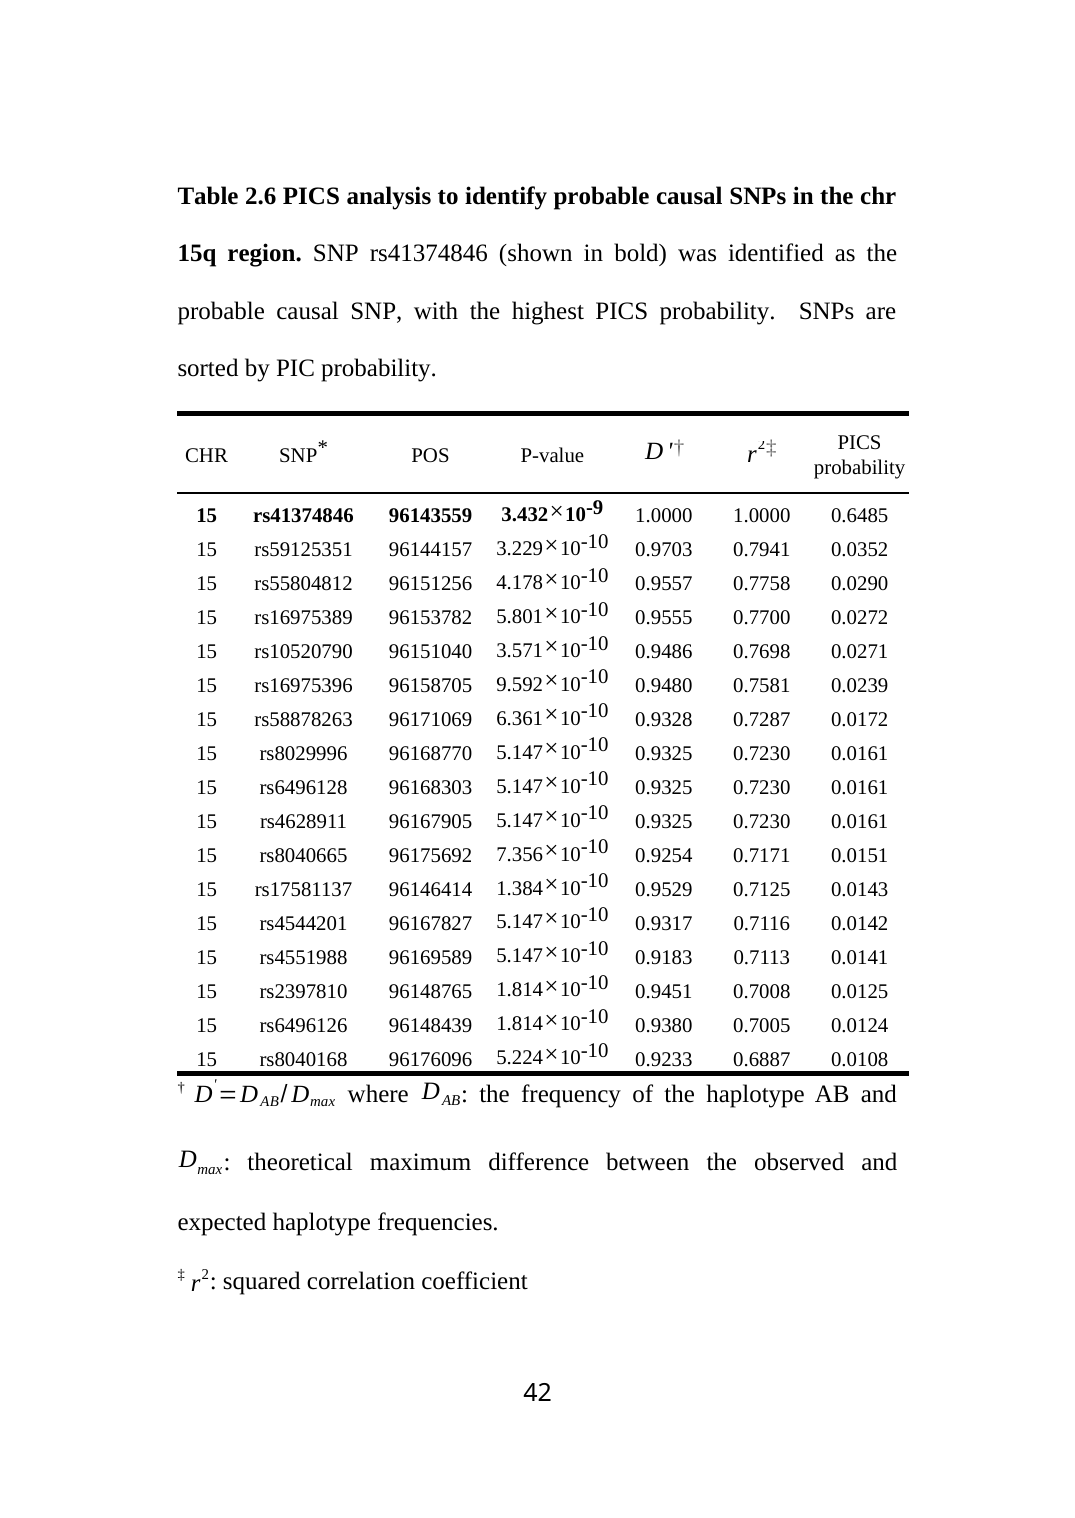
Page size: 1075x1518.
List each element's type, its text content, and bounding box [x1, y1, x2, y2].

table_cell 15 [177, 664, 236, 697]
table_cell 0.0290 [811, 562, 908, 596]
table_cell 0.0161 [811, 731, 908, 765]
table_cell 96169589 [371, 935, 490, 969]
table_cell 15 [177, 969, 236, 1003]
table_cell 15 [177, 630, 236, 663]
table_header ‡ [713, 416, 811, 492]
table_cell 0.6887 [713, 1037, 811, 1071]
table_cell 5.14710-10 [490, 935, 615, 969]
table_cell 0.0151 [811, 833, 908, 867]
table_cell 1.81410-10 [490, 969, 615, 1003]
table_cell 15 [177, 799, 236, 833]
table_cell 0.9325 [615, 765, 713, 799]
table_cell 15 [177, 698, 236, 731]
table_cell 15 [177, 935, 236, 969]
table_cell 5.22410-10 [490, 1037, 615, 1071]
table_cell 0.9183 [615, 935, 713, 969]
table_cell 0.9529 [615, 867, 713, 901]
subtitle Table 2.6 PICS analysis to identify probable causal SNPs in the chr 15q region. SNP rs41374846 (shown in bold) was identified as the probable causal SNP, with the highest PICS probability. SNPs are sorted by PIC probability. [177, 181, 898, 382]
table_cell 5.14710-10 [490, 765, 615, 799]
table_cell 0.0124 [811, 1003, 908, 1037]
table_cell 96176096 [371, 1037, 490, 1071]
table_cell 15 [177, 765, 236, 799]
table_cell 0.7581 [713, 664, 811, 697]
table_cell rs41374846 [236, 494, 371, 528]
table_cell 0.6485 [811, 494, 908, 528]
table_cell 5.14710-10 [490, 731, 615, 765]
table_cell 15 [177, 528, 236, 562]
table_cell 15 [177, 901, 236, 935]
table_cell 3.57110-10 [490, 630, 615, 663]
table_cell 15 [177, 494, 236, 528]
table_cell 0.9451 [615, 969, 713, 1003]
table_cell rs8040665 [236, 833, 371, 867]
table_cell 0.7005 [713, 1003, 811, 1037]
table_cell 0.9325 [615, 731, 713, 765]
table_cell 96171069 [371, 698, 490, 731]
table_cell 0.7287 [713, 698, 811, 731]
table_header PICS probability [811, 416, 908, 492]
table_cell rs4544201 [236, 901, 371, 935]
table_cell 15 [177, 562, 236, 596]
table_cell 0.0271 [811, 630, 908, 663]
table_header † [615, 416, 713, 492]
table_cell 15 [177, 833, 236, 867]
text ‡ : squared correlation coefficient [177, 1265, 898, 1296]
table_header CHR [177, 416, 236, 492]
table_cell 96148765 [371, 969, 490, 1003]
table_cell 0.9703 [615, 528, 713, 562]
table_cell 0.9325 [615, 799, 713, 833]
table_cell rs10520790 [236, 630, 371, 663]
table_cell 0.9557 [615, 562, 713, 596]
table_cell 1.0000 [615, 494, 713, 528]
table_cell 96167827 [371, 901, 490, 935]
table_cell 1.38410-10 [490, 867, 615, 901]
table_cell 0.9555 [615, 596, 713, 629]
table_cell 0.7758 [713, 562, 811, 596]
table_cell 0.7230 [713, 731, 811, 765]
table_cell 0.7941 [713, 528, 811, 562]
table_cell 96168303 [371, 765, 490, 799]
table_cell 15 [177, 1037, 236, 1071]
table_cell 0.0141 [811, 935, 908, 969]
table_cell 0.9317 [615, 901, 713, 935]
table_cell 96153782 [371, 596, 490, 629]
table_cell 0.0161 [811, 799, 908, 833]
table_cell 0.0161 [811, 765, 908, 799]
table_cell 96175692 [371, 833, 490, 867]
table_cell 0.0239 [811, 664, 908, 697]
table_cell 96144157 [371, 528, 490, 562]
table_cell 0.9486 [615, 630, 713, 663]
table_cell 15 [177, 867, 236, 901]
table_cell 0.9328 [615, 698, 713, 731]
text † where : the frequency of the haplotype AB and : theoretical maximum difference between the observed and expected haplotype frequencies. [177, 1076, 898, 1236]
table_cell rs2397810 [236, 969, 371, 1003]
table_cell 96146414 [371, 867, 490, 901]
table_cell 0.7700 [713, 596, 811, 629]
table_cell 5.14710-10 [490, 901, 615, 935]
table_cell 7.35610-10 [490, 833, 615, 867]
table_cell 9.59210-10 [490, 664, 615, 697]
table_cell 4.17810-10 [490, 562, 615, 596]
table_cell rs4551988 [236, 935, 371, 969]
table_cell 1.0000 [713, 494, 811, 528]
table_cell 0.0172 [811, 698, 908, 731]
table_cell 96151256 [371, 562, 490, 596]
table_cell rs16975396 [236, 664, 371, 697]
table_cell 96168770 [371, 731, 490, 765]
table_cell 3.22910-10 [490, 528, 615, 562]
table_cell 0.0142 [811, 901, 908, 935]
table_cell 5.14710-10 [490, 799, 615, 833]
table_cell 0.0125 [811, 969, 908, 1003]
table_cell rs6496126 [236, 1003, 371, 1037]
table_cell 1.81410-10 [490, 1003, 615, 1037]
table_cell rs17581137 [236, 867, 371, 901]
table_cell 6.36110-10 [490, 698, 615, 731]
table_cell rs59125351 [236, 528, 371, 562]
table_header POS [371, 416, 490, 492]
table_cell 0.7230 [713, 799, 811, 833]
table_cell 0.9480 [615, 664, 713, 697]
table_cell 15 [177, 1003, 236, 1037]
table_cell 0.0108 [811, 1037, 908, 1071]
table_cell 0.9233 [615, 1037, 713, 1071]
table_cell rs8029996 [236, 731, 371, 765]
table_cell 96167905 [371, 799, 490, 833]
table_cell 96151040 [371, 630, 490, 663]
table_cell rs58878263 [236, 698, 371, 731]
table_cell 0.9254 [615, 833, 713, 867]
table_cell rs55804812 [236, 562, 371, 596]
table_cell 0.9380 [615, 1003, 713, 1037]
table_cell 0.0272 [811, 596, 908, 629]
table_cell 96143559 [371, 494, 490, 528]
table_header SNP* [236, 416, 371, 492]
table_cell 96158705 [371, 664, 490, 697]
table_cell 0.7698 [713, 630, 811, 663]
table_cell 5.80110-10 [490, 596, 615, 629]
table_cell 0.7113 [713, 935, 811, 969]
table_cell 0.7116 [713, 901, 811, 935]
table_cell rs4628911 [236, 799, 371, 833]
table_cell 0.7230 [713, 765, 811, 799]
table_cell 0.7125 [713, 867, 811, 901]
table_cell 15 [177, 731, 236, 765]
table_cell 15 [177, 596, 236, 629]
table_cell 0.7008 [713, 969, 811, 1003]
table_header P-value [490, 416, 615, 492]
table_cell 0.0352 [811, 528, 908, 562]
table_cell rs6496128 [236, 765, 371, 799]
table_cell rs16975389 [236, 596, 371, 629]
table_cell 0.7171 [713, 833, 811, 867]
table_cell 0.0143 [811, 867, 908, 901]
table_cell 96148439 [371, 1003, 490, 1037]
table_cell 3.43210-9 [490, 494, 615, 528]
table_cell rs8040168 [236, 1037, 371, 1071]
